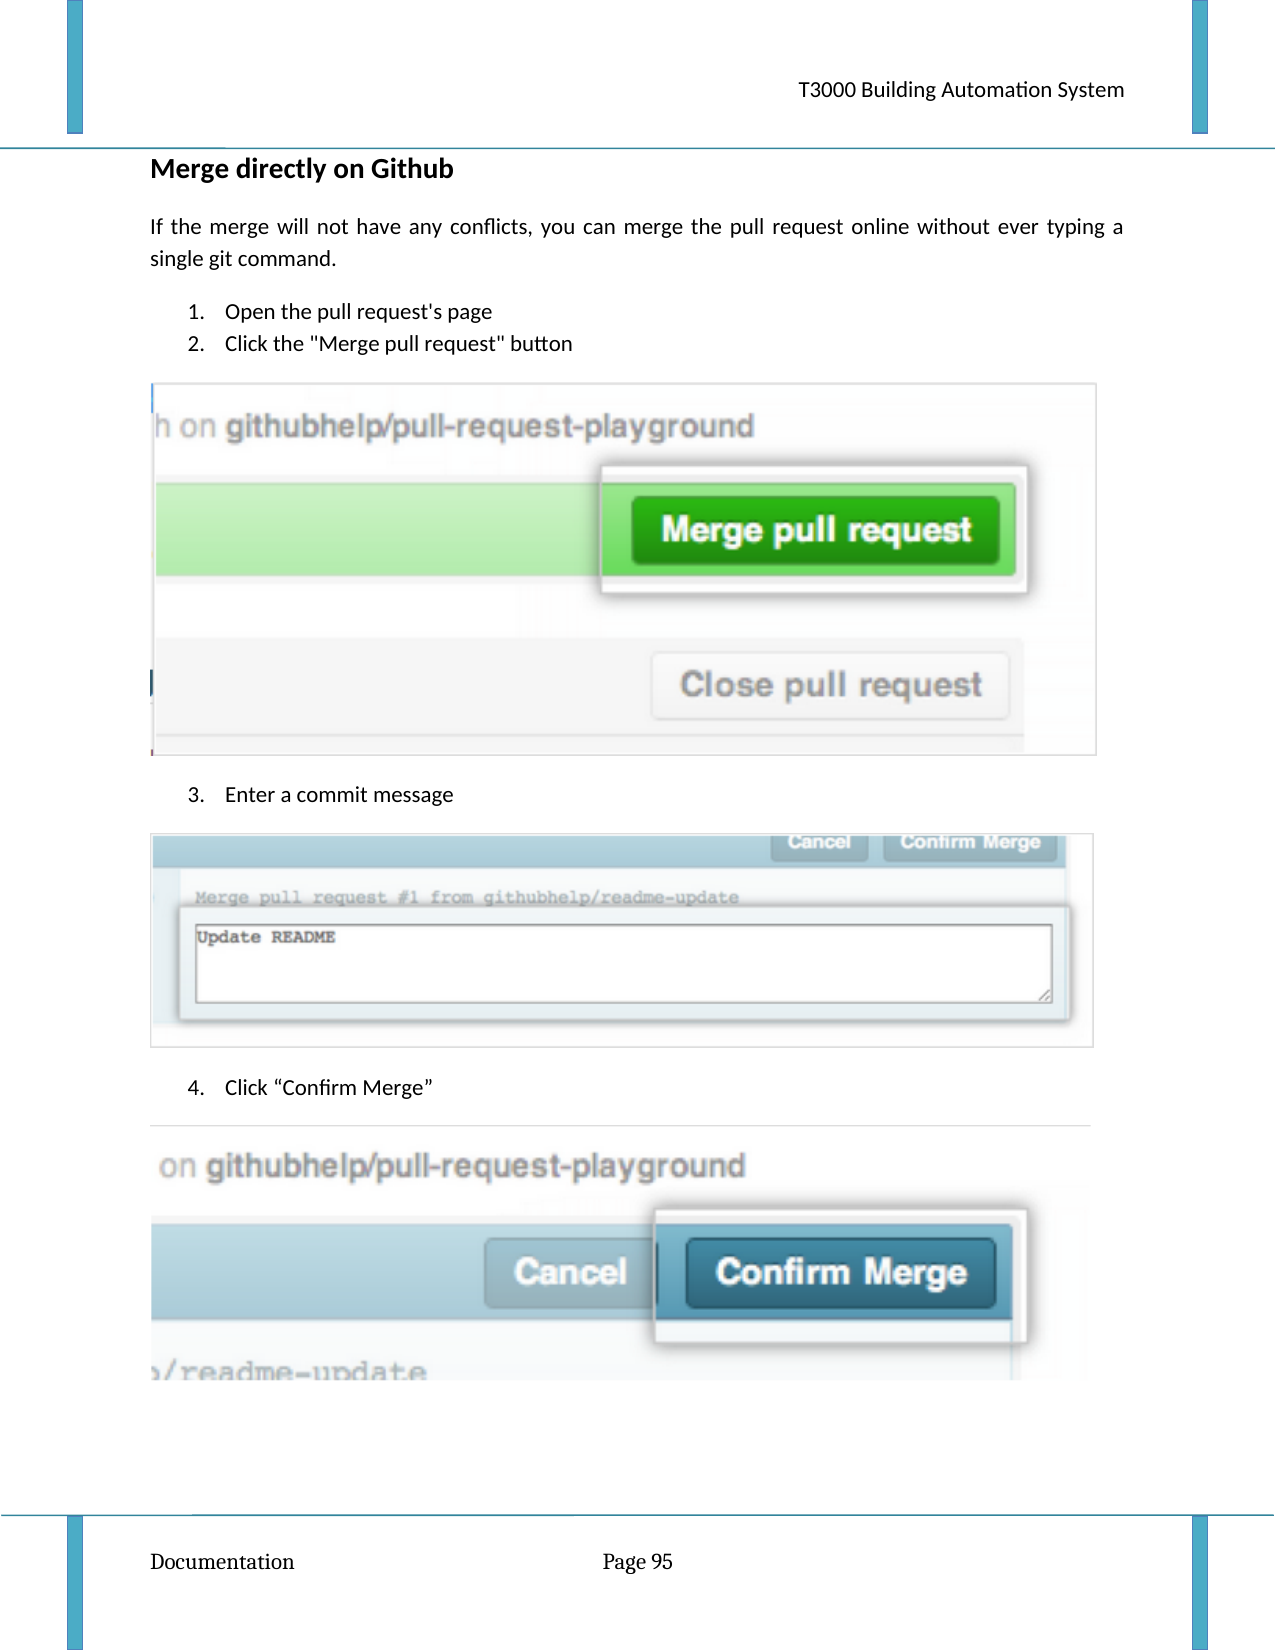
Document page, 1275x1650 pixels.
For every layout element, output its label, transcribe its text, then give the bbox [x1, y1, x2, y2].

text If the merge will not have any conflicts, you can merge the pull request online without ever typing a single git command. [150, 212, 1125, 272]
list Open the pull request's page [187, 297, 1125, 325]
list Click the "Merge pull request" button [187, 329, 1125, 357]
text Merge directly on Github [150, 150, 1125, 186]
picture [150, 382, 1097, 756]
list Enter a commit message [187, 781, 1125, 809]
picture [150, 833, 1094, 1048]
list Click “Confirm Merge” [187, 1073, 1125, 1101]
picture [150, 1125, 1091, 1382]
